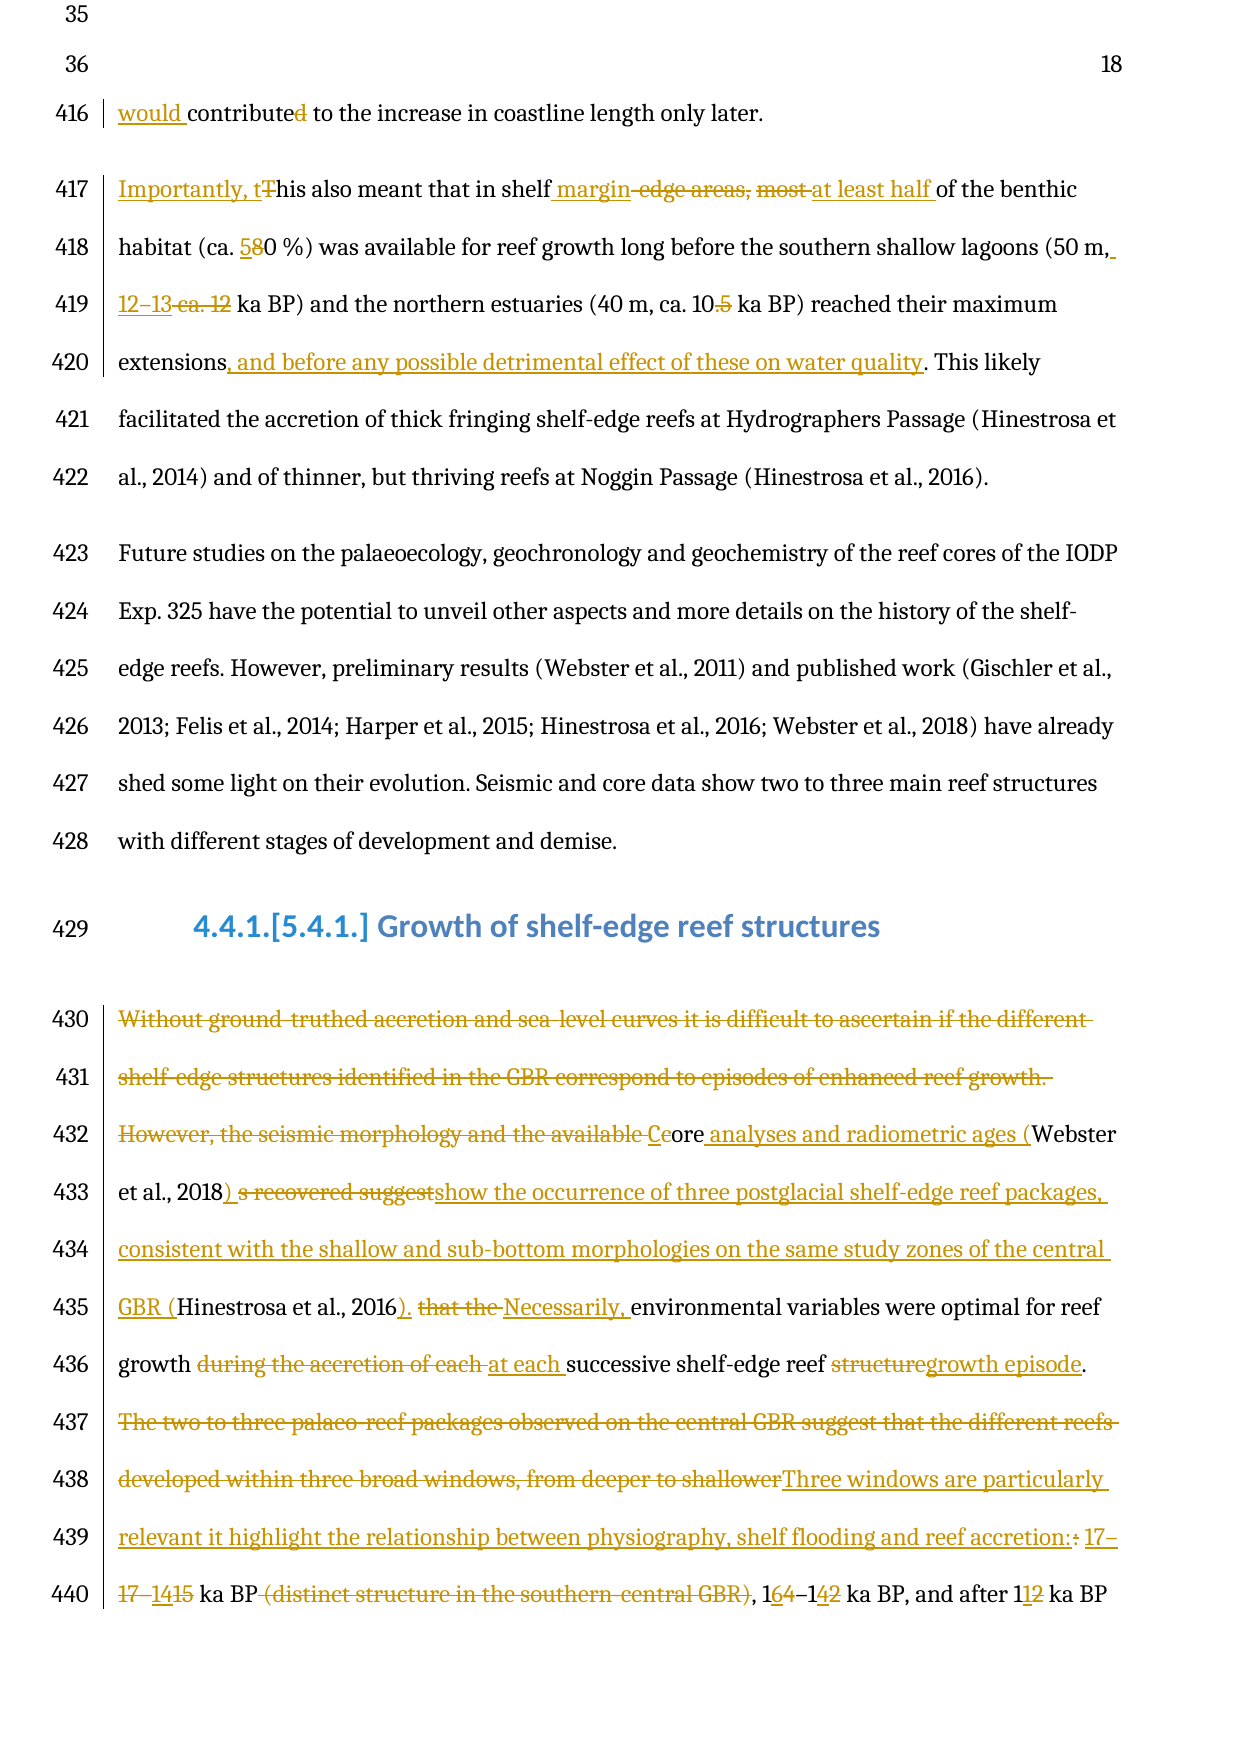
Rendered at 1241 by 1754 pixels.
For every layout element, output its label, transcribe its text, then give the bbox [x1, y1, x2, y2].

subtitle Growth of shelf-edge reef structures [193, 905, 1122, 946]
text his also meant that in shelf of the benthic habitat (ca. 0 %) was available for reef growth long before the southern shallow lagoons (50 m, ka BP) and the northern estuaries (40 m, ca. 10 ka BP) reached their maximum extensions. This likely facilitated the accretion of thick fringing shelf-edge reefs at Hydrographers Passage (Hinestrosa et al., 2014) and of thinner, but thriving reefs at Noggin Passage (Hinestrosa et al., 2016). [118, 175, 1122, 492]
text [118, 1005, 1122, 1609]
text Future studies on the palaeoecology, geochronology and geochemistry of the reef cores of the IODP Exp. 325 have the potential to unveil other aspects and more details on the history of the shelf-edge reefs. However, preliminary results (Webster et al., 2011) and published work (Gischler et al., 2013; Felis et al., 2014; Harper et al., 2015; Hinestrosa et al., 2016; Webster et al., 2018) have already shed some light on their evolution. Seismic and core data show two to three main reef structures with different stages of development and demise. [118, 539, 1122, 855]
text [118, 99, 1122, 128]
